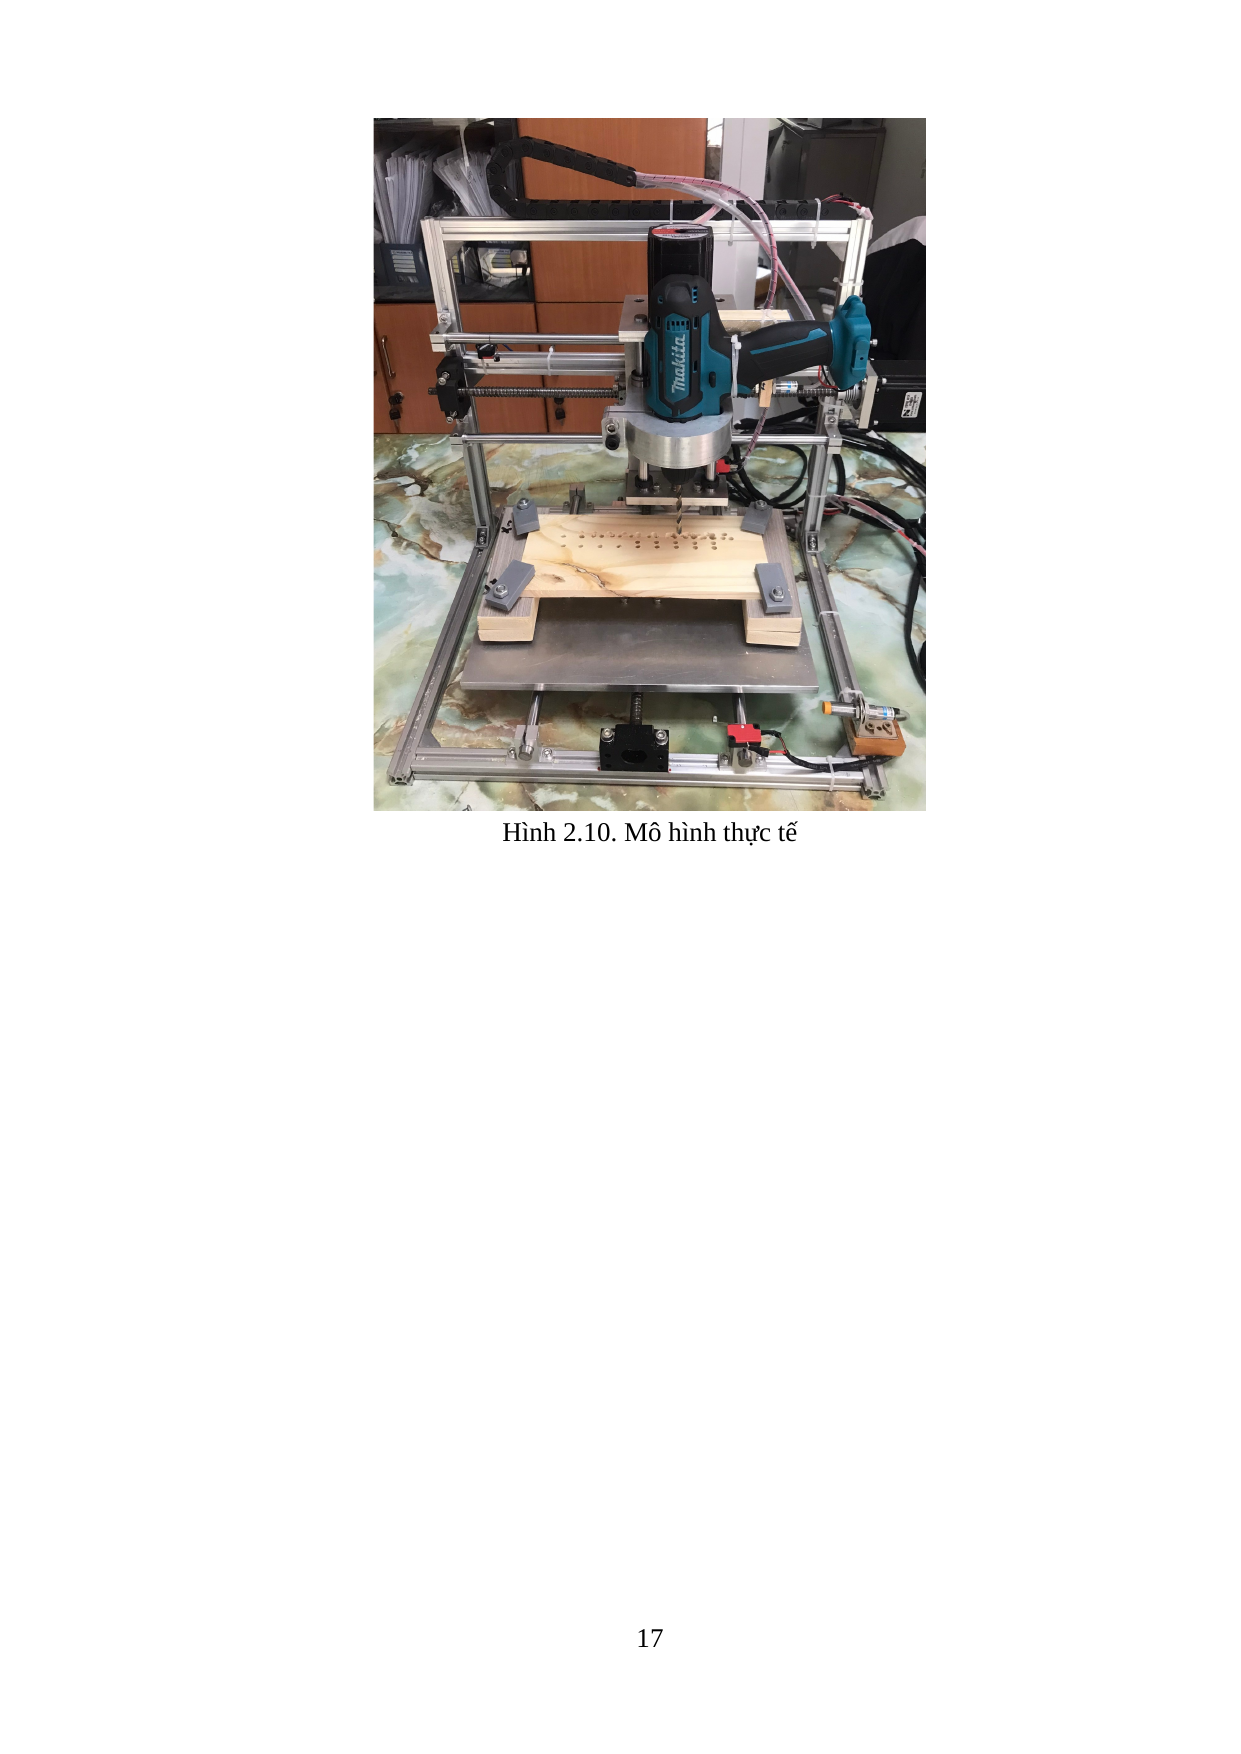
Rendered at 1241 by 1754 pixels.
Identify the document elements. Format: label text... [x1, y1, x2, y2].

text Hình 2.10. Mô hình thực tế [148, 816, 1152, 847]
picture [373, 118, 926, 811]
